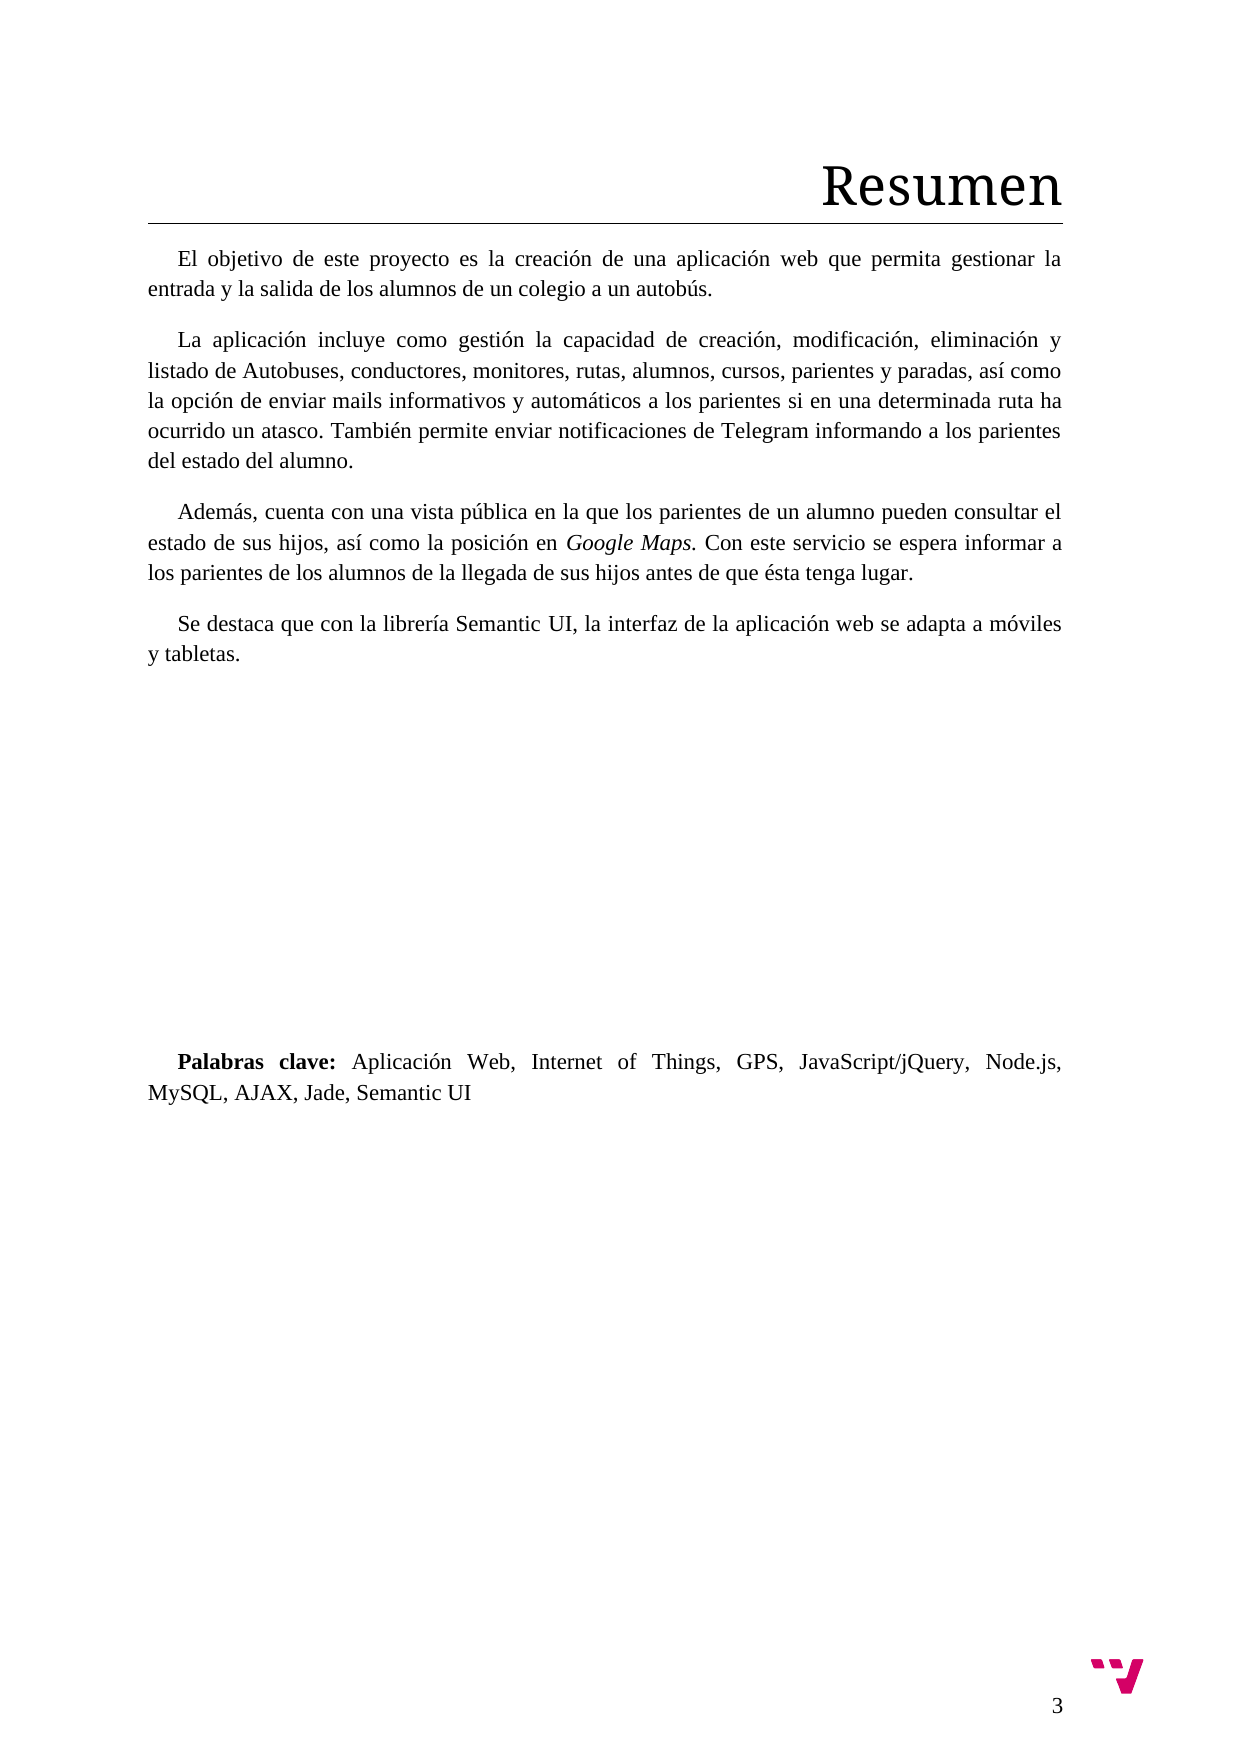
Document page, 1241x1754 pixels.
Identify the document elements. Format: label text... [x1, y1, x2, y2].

text El objetivo de este proyecto es la creación de una aplicación web que permita gestionar la entrada y la salida de los alumnos de un colegio a un autobús. [148, 245, 1063, 302]
text La aplicación incluye como gestión la capacidad de creación, modificación, eliminación y listado de Autobuses, conductores, monitores, rutas, alumnos, cursos, parientes y paradas, así como la opción de enviar mails informativos y automáticos a los parientes si en una determinada ruta ha ocurrido un atasco. También permite enviar notificaciones de Telegram informando a los parientes del estado del alumno. [148, 327, 1063, 474]
text Palabras clave: Aplicación Web, Internet of Things, GPS, JavaScript/jQuery, Node.js, MySQL, AJAX, Jade, Semantic UI [148, 1048, 1063, 1105]
text Se destaca que con la librería Semantic UI, la interfaz de la aplicación web se adapta a móviles y tabletas. [148, 610, 1063, 666]
picture [1090, 1659, 1144, 1694]
text Además, cuenta con una vista pública en la que los parientes de un alumno pueden consultar el estado de sus hijos, así como la posición en Google Maps. Con este servicio se espera informar a los parientes de los alumnos de la llegada de sus hijos antes de que ésta tenga lugar. [148, 498, 1063, 585]
title Resumen [148, 148, 1063, 223]
